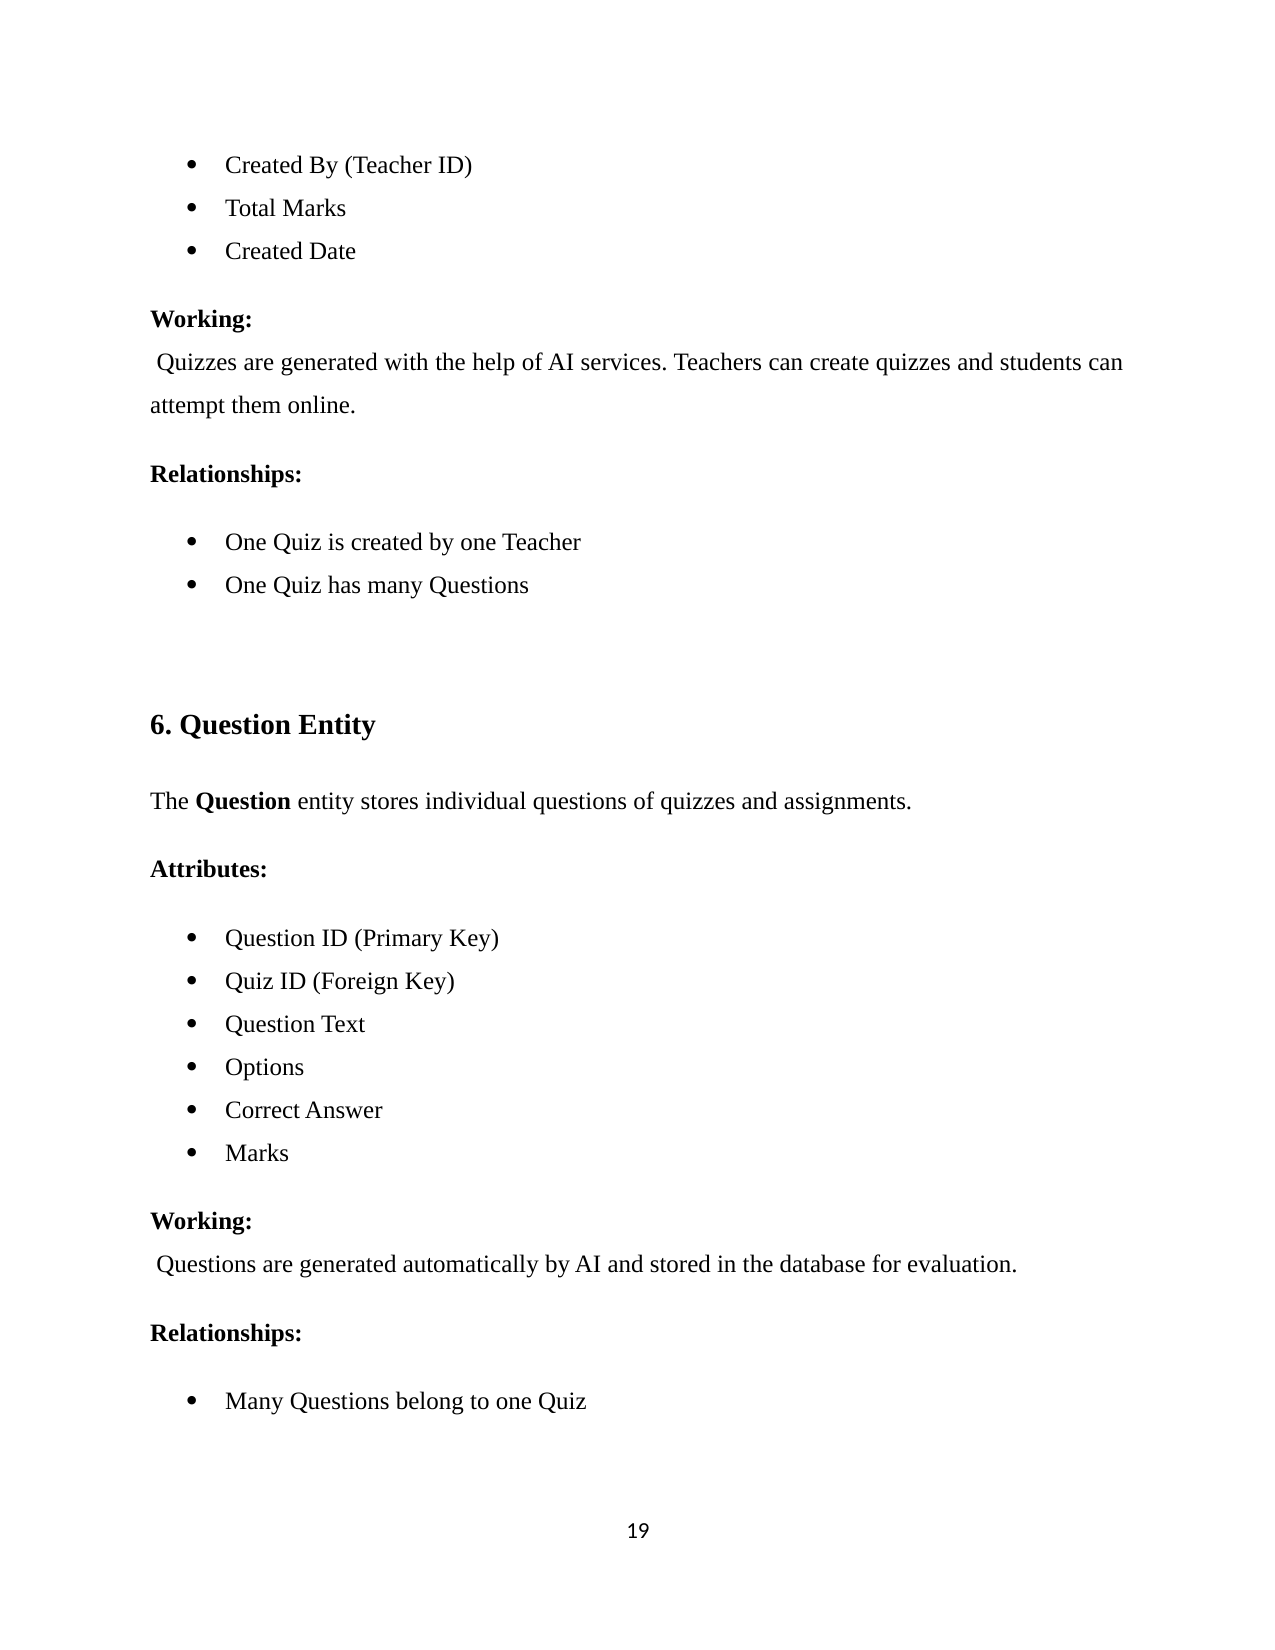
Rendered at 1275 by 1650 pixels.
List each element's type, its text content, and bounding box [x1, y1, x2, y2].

list Question Text [187, 1009, 1125, 1038]
list Marks [187, 1138, 1125, 1167]
list Created Date [187, 236, 1125, 265]
text Relationships: [150, 1318, 1125, 1346]
list Many Questions belong to one Quiz [187, 1386, 1125, 1414]
list Correct Answer [187, 1095, 1125, 1124]
list Created By (Teacher ID) [187, 150, 1125, 179]
text The Question entity stores individual questions of quizzes and assignments. [150, 786, 1125, 815]
list One Quiz is created by one Teacher [187, 527, 1125, 556]
text Relationships: [150, 459, 1125, 487]
subtitle 6. Question Entity [150, 707, 1125, 740]
list Options [187, 1052, 1125, 1081]
list Question ID (Primary Key) [187, 923, 1125, 951]
text Working: Questions are generated automatically by AI and stored in the database for evaluation. [150, 1206, 1125, 1278]
text Working: Quizzes are generated with the help of AI services. Teachers can create quizzes and students can attempt them online. [150, 304, 1125, 419]
text Attributes: [150, 854, 1125, 883]
list Total Marks [187, 193, 1125, 222]
list One Quiz has many Questions [187, 570, 1125, 599]
list Quiz ID (Foreign Key) [187, 966, 1125, 994]
